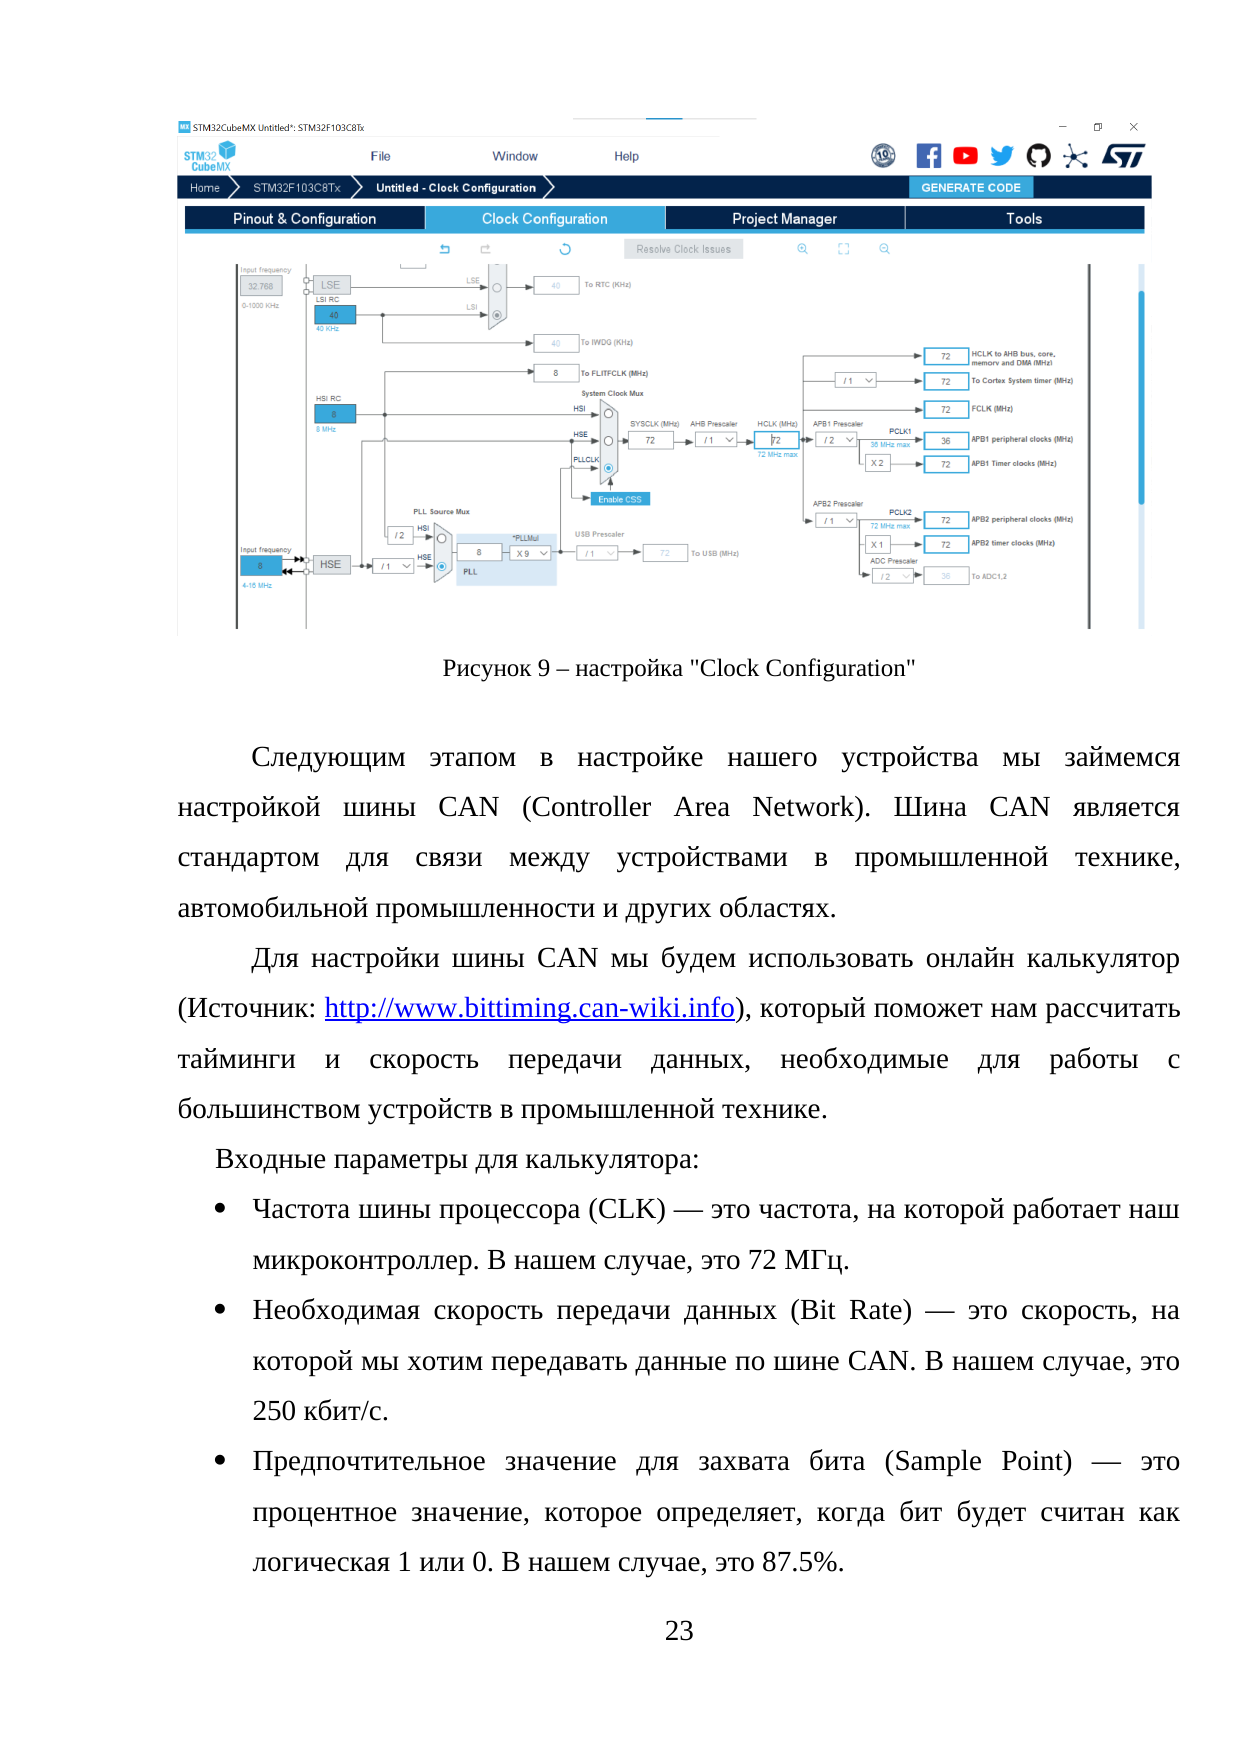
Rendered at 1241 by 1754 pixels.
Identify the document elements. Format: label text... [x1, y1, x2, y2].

list Предпочтительное значение для захвата бита (Sample Point) — это процентное значение, которое определяет, когда бит будет считан как логическая 1 или 0. В нашем случае, это 87.5%. [215, 1443, 1181, 1578]
picture [177, 118, 1152, 636]
text Входные параметры для калькулятора: [177, 1141, 1181, 1175]
text Для настройки шины CAN мы будем использовать онлайн калькулятор (Источник: http://www.bittiming.can-wiki.info), который поможет нам рассчитать тайминги и скорость передачи данных, необходимые для работы с большинством устройств в промышленной технике. [177, 940, 1181, 1124]
text Рисунок 9 – настройка "Clock Configuration" [177, 653, 1181, 681]
list Необходимая скорость передачи данных (Bit Rate) — это скорость, на которой мы хотим передавать данные по шине CAN. В нашем случае, это 250 кбит/с. [215, 1292, 1181, 1427]
list Частота шины процессора (CLK) — это частота, на которой работает наш микроконтроллер. В нашем случае, это 72 МГц. [215, 1192, 1181, 1276]
text Следующим этапом в настройке нашего устройства мы займемся настройкой шины CAN (Controller Area Network). Шина CAN является стандартом для связи между устройствами в промышленной технике, автомобильной промышленности и других областях. [177, 739, 1181, 923]
